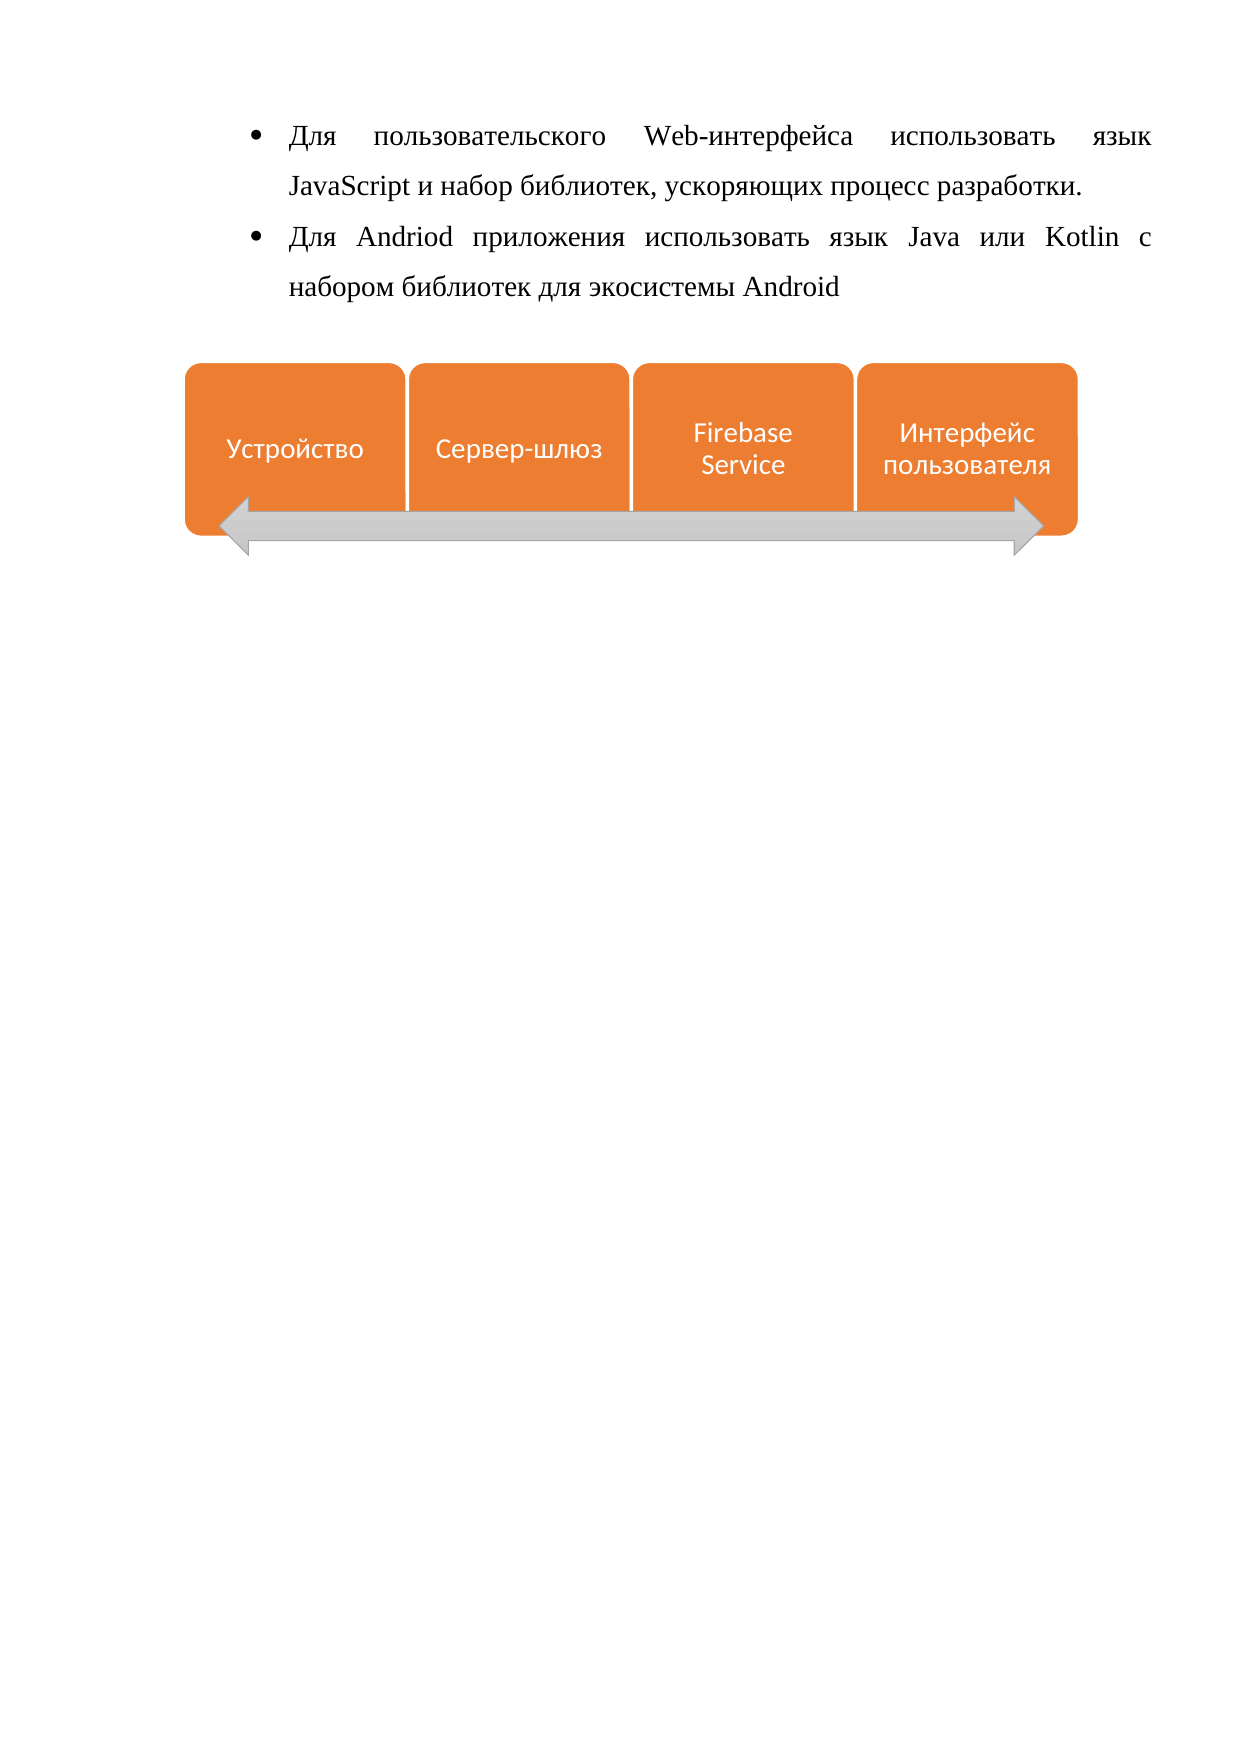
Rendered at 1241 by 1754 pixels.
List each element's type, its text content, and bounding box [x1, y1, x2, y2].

list Для пользовательского Web-интерфейса использовать язык JavaScript и набор библиотек, ускоряющих процесс разработки. [251, 118, 1152, 202]
list Для Andriod приложения использовать язык Java или Kotlin с набором библиотек для экосистемы Android [251, 219, 1152, 303]
